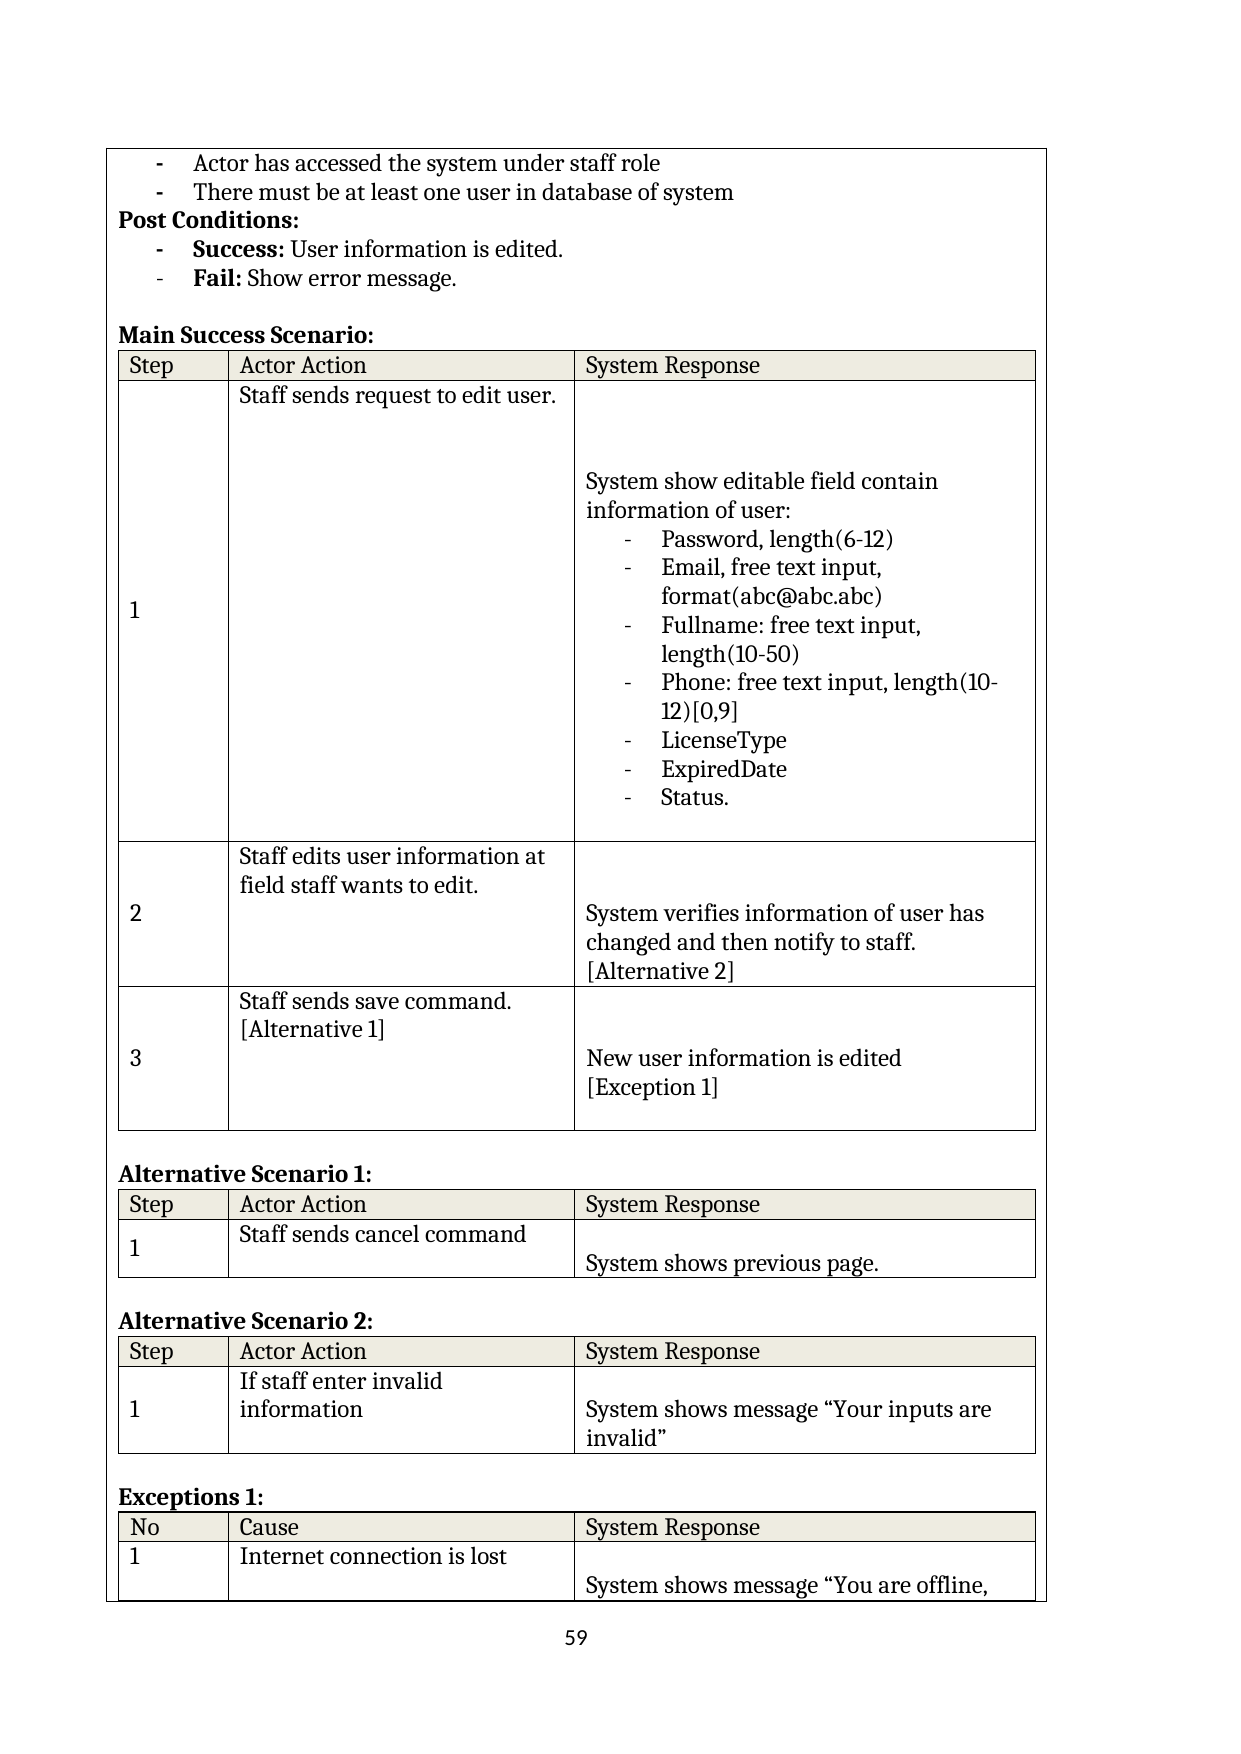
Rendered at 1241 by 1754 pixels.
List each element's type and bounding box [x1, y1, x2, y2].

table_cell [107, 149, 1046, 1601]
